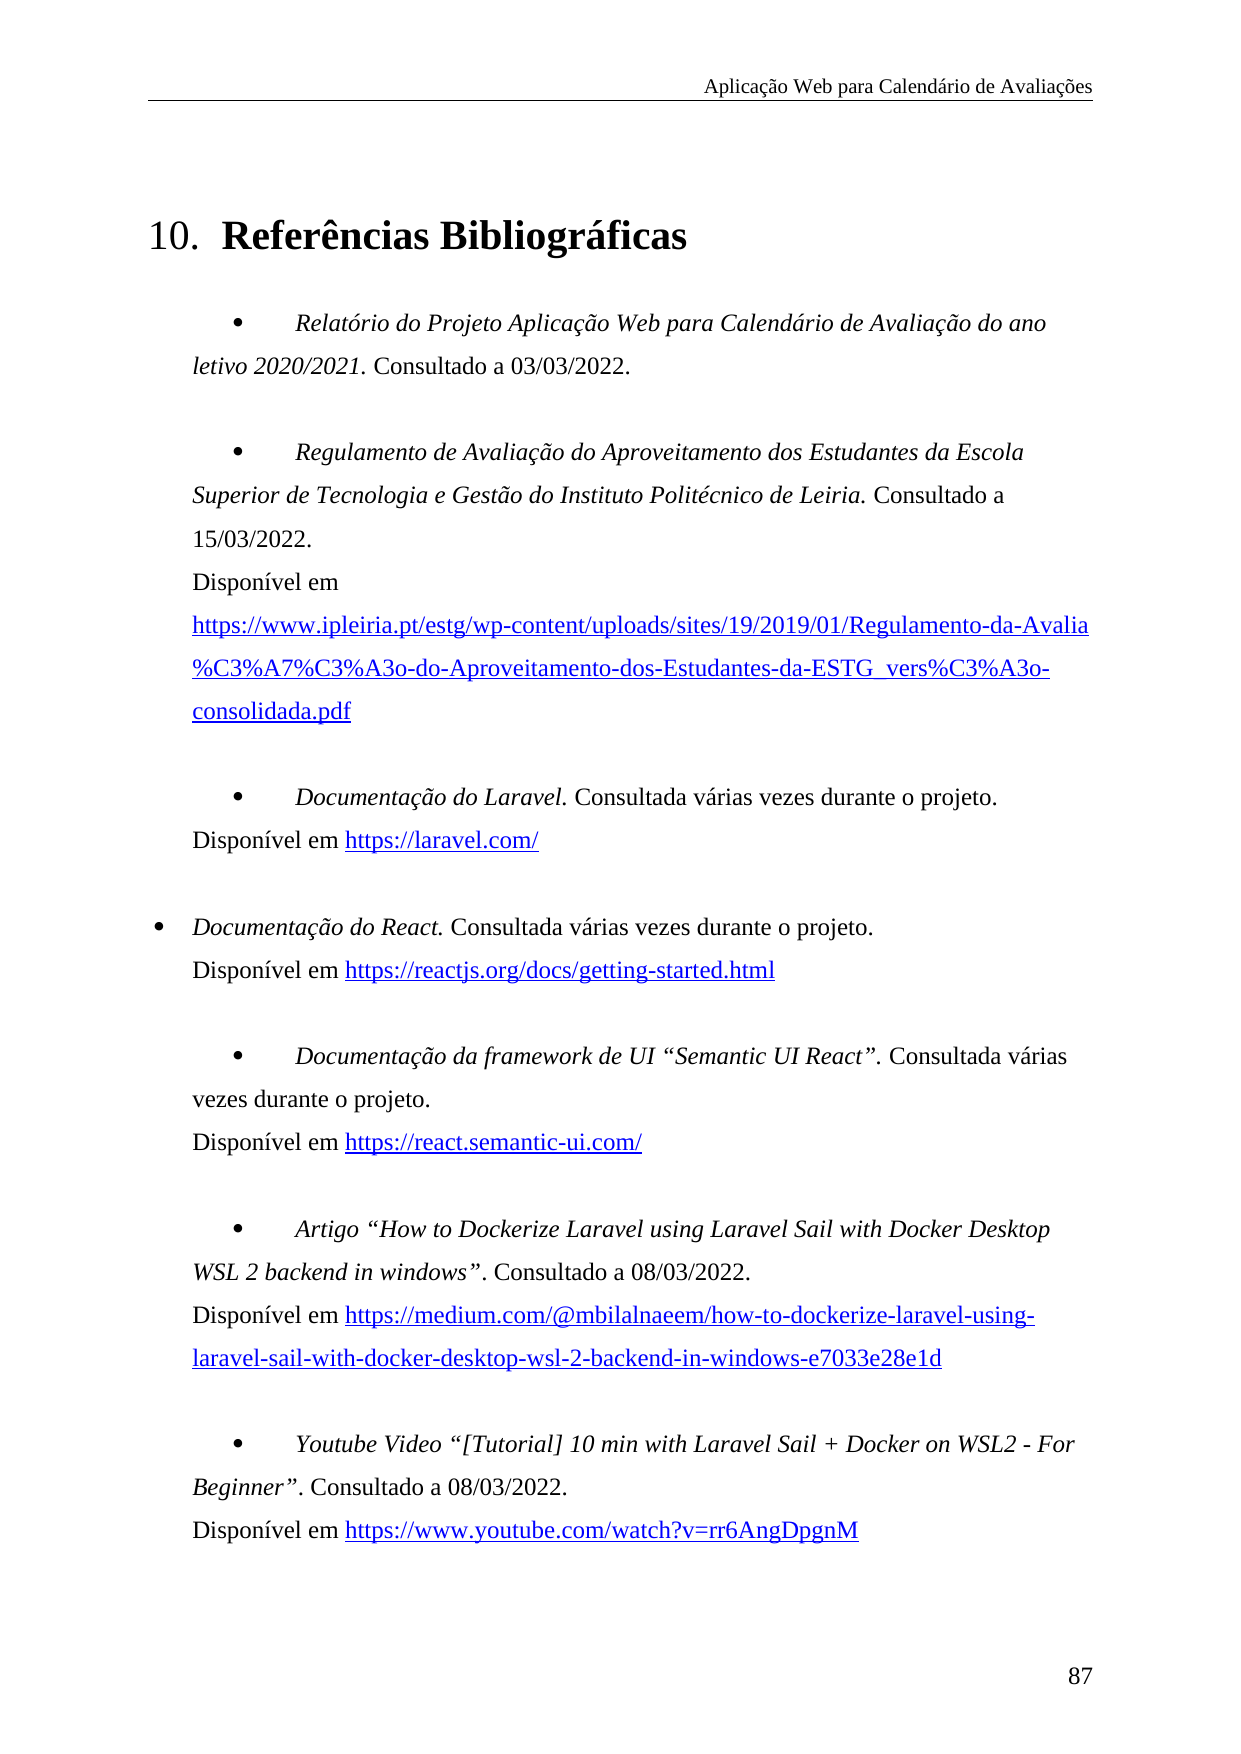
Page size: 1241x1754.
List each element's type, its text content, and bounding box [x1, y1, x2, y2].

subtitle Referências Bibliográficas [148, 210, 1093, 258]
list Artigo “How to Dockerize Laravel using Laravel Sail with Docker Desktop WSL 2 backend in windows”. Consultado a 08/03/2022. [192, 1214, 1093, 1286]
list Youtube Video “[Tutorial] 10 min with Laravel Sail + Docker on WSL2 - For Beginner”. Consultado a 08/03/2022. [192, 1429, 1093, 1501]
list Documentação do Laravel. Consultada várias vezes durante o projeto. [192, 782, 1093, 811]
list Disponível em https://laravel.com/ [192, 826, 1093, 854]
list Disponível em https://medium.com/@mbilalnaeem/how-to-dockerize-laravel-using-laravel-sail-with-docker-desktop-wsl-2-backend-in-windows-e7033e28e1d [192, 1300, 1093, 1372]
list Regulamento de Avaliação do Aproveitamento dos Estudantes da Escola Superior de Tecnologia e Gestão do Instituto Politécnico de Leiria. Consultado a 15/03/2022. [192, 437, 1093, 552]
list Disponível em https://www.ipleiria.pt/estg/wp-content/uploads/sites/19/2019/01/Regulamento-da-Avalia%C3%A7%C3%A3o-do-Aproveitamento-dos-Estudantes-da-ESTG_vers%C3%A3o-consolidada.pdf [192, 567, 1093, 768]
list Disponível em https://react.semantic-ui.com/ [192, 1127, 1093, 1156]
list Documentação da framework de UI “Semantic UI React”. Consultada várias vezes durante o projeto. [192, 1041, 1093, 1113]
list Documentação do React. Consultada várias vezes durante o projeto. [154, 912, 1093, 941]
list Disponível em https://reactjs.org/docs/getting-started.html [192, 955, 1093, 984]
list Disponível em https://www.youtube.com/watch?v=rr6AngDpgnM [192, 1516, 1093, 1544]
list Relatório do Projeto Aplicação Web para Calendário de Avaliação do ano letivo 2020/2021. Consultado a 03/03/2022. [192, 308, 1093, 423]
